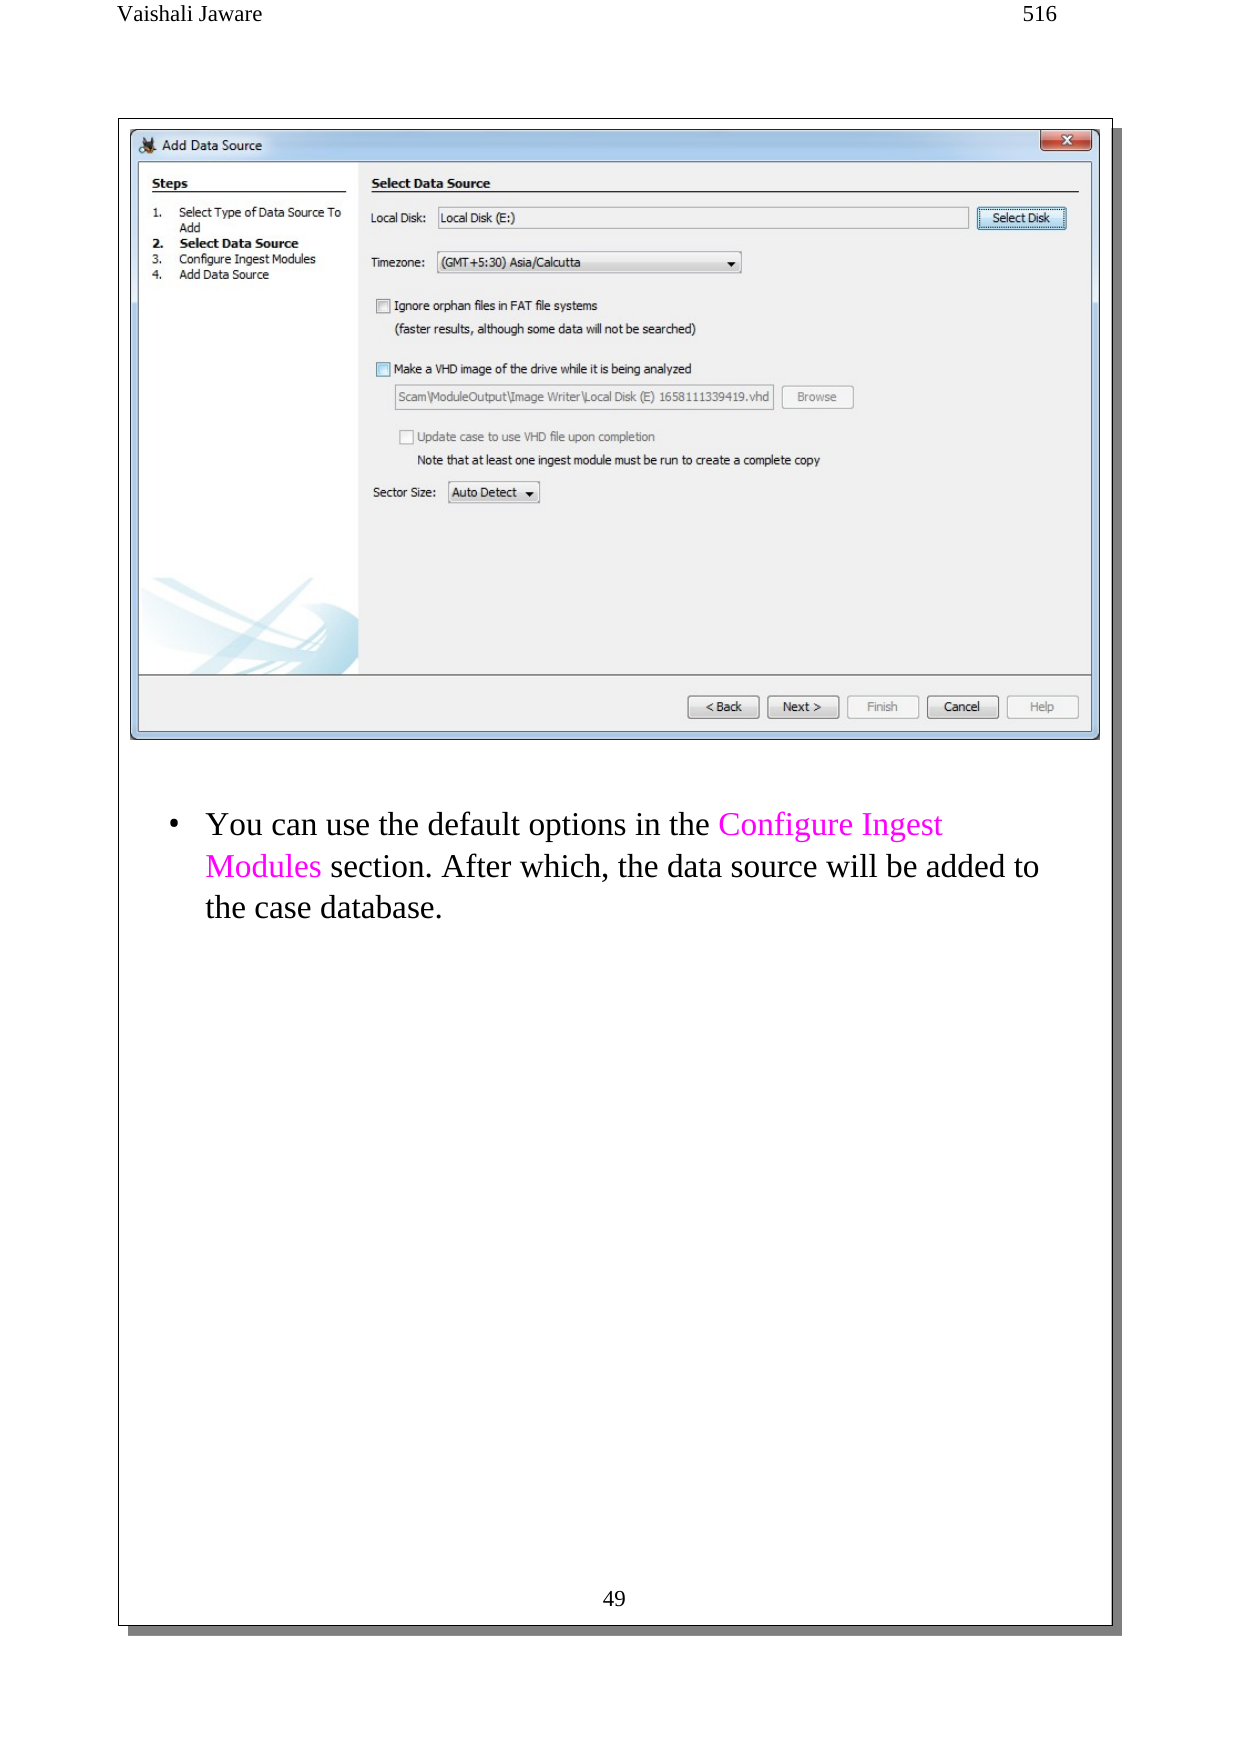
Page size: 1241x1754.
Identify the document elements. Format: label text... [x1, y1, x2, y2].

picture [130, 129, 1100, 740]
list You can use the default options in the Configure Ingest Modules section. After which, the data source will be added to the case database. [168, 799, 1064, 925]
